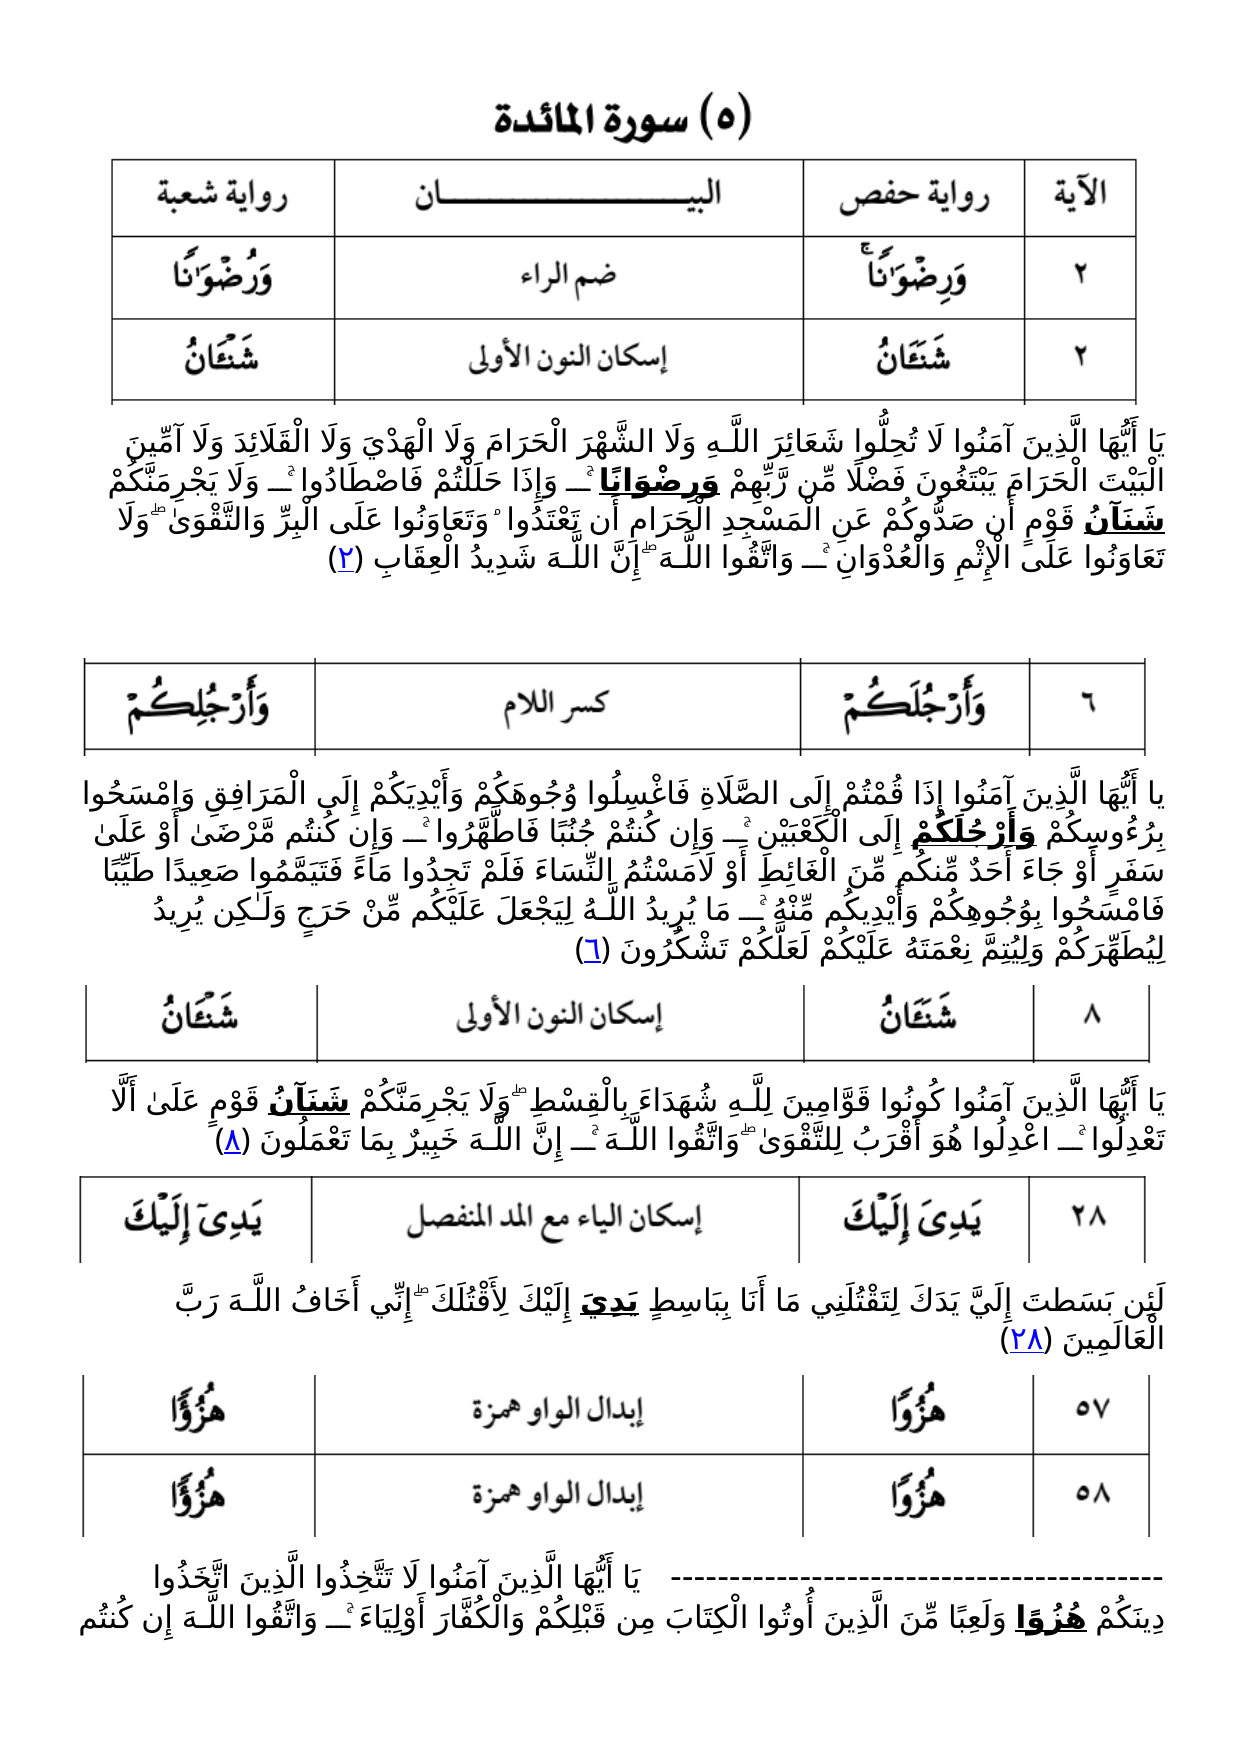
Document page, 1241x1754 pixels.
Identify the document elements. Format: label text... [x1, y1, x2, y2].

picture [75, 658, 1166, 756]
picture [75, 1375, 1166, 1537]
picture [75, 75, 1166, 405]
picture [75, 985, 1166, 1063]
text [75, 1555, 1165, 1634]
text يَا أَيُّهَا الَّذِينَ آمَنُوا كُونُوا قَوَّامِينَ لِلَّـهِ شُهَدَاءَ بِالْقِسْطِ ۖ وَلَا يَجْرِمَنَّكُمْ شَنَآنُ قَوْمٍ عَلَىٰ أَلَّا تَعْدِلُوا ۚ اعْدِلُوا هُوَ أَقْرَبُ لِلتَّقْوَىٰ ۖ وَاتَّقُوا اللَّـهَ ۚ إِنَّ اللَّـهَ خَبِيرٌ بِمَا تَعْمَلُونَ ﴿٨﴾ [75, 1082, 1165, 1157]
text لَئِن بَسَطتَ إِلَيَّ يَدَكَ لِتَقْتُلَنِي مَا أَنَا بِبَاسِطٍ يَدِيَ إِلَيْكَ لِأَقْتُلَكَ ۖ إِنِّي أَخَافُ اللَّـهَ رَبَّ الْعَالَمِينَ ﴿٢٨﴾ [75, 1282, 1165, 1356]
text يا أَيُّهَا الَّذِينَ آمَنُوا إِذَا قُمْتُمْ إِلَى الصَّلَاةِ فَاغْسِلُوا وُجُوهَكُمْ وَأَيْدِيَكُمْ إِلَى الْمَرَافِقِ وَامْسَحُوا بِرُءُوسِكُمْ وَأَرْجُلَكُمْ إِلَى الْكَعْبَيْنِ ۚ وَإِن كُنتُمْ جُنُبًا فَاطَّهَّرُوا ۚ وَإِن كُنتُم مَّرْضَىٰ أَوْ عَلَىٰ سَفَرٍ أَوْ جَاءَ أَحَدٌ مِّنكُم مِّنَ الْغَائِطِ أَوْ لَامَسْتُمُ النِّسَاءَ فَلَمْ تَجِدُوا مَاءً فَتَيَمَّمُوا صَعِيدًا طَيِّبًا فَامْسَحُوا بِوُجُوهِكُمْ وَأَيْدِيكُم مِّنْهُ ۚ مَا يُرِيدُ اللَّـهُ لِيَجْعَلَ عَلَيْكُم مِّنْ حَرَجٍ وَلَـٰكِن يُرِيدُ لِيُطَهِّرَكُمْ وَلِيُتِمَّ نِعْمَتَهُ عَلَيْكُمْ لَعَلَّكُمْ تَشْكُرُونَ ﴿٦﴾ [75, 775, 1165, 966]
text يَا أَيُّهَا الَّذِينَ آمَنُوا لَا تُحِلُّوا شَعَائِرَ اللَّـهِ وَلَا الشَّهْرَ الْحَرَامَ وَلَا الْهَدْيَ وَلَا الْقَلَائِدَ وَلَا آمِّينَ الْبَيْتَ الْحَرَامَ يَبْتَغُونَ فَضْلًا مِّن رَّبِّهِمْ وَرِضْوَانًا ۚ وَإِذَا حَلَلْتُمْ فَاصْطَادُوا ۚ وَلَا يَجْرِمَنَّكُمْ شَنَآنُ قَوْمٍ أَن صَدُّوكُمْ عَنِ الْمَسْجِدِ الْحَرَامِ أَن تَعْتَدُوا ۘ وَتَعَاوَنُوا عَلَى الْبِرِّ وَالتَّقْوَىٰ ۖ وَلَا تَعَاوَنُوا عَلَى الْإِثْمِ وَالْعُدْوَانِ ۚ وَاتَّقُوا اللَّـهَ ۖ إِنَّ اللَّـهَ شَدِيدُ الْعِقَابِ ﴿٢﴾ [75, 423, 1165, 575]
picture [75, 1176, 1166, 1263]
